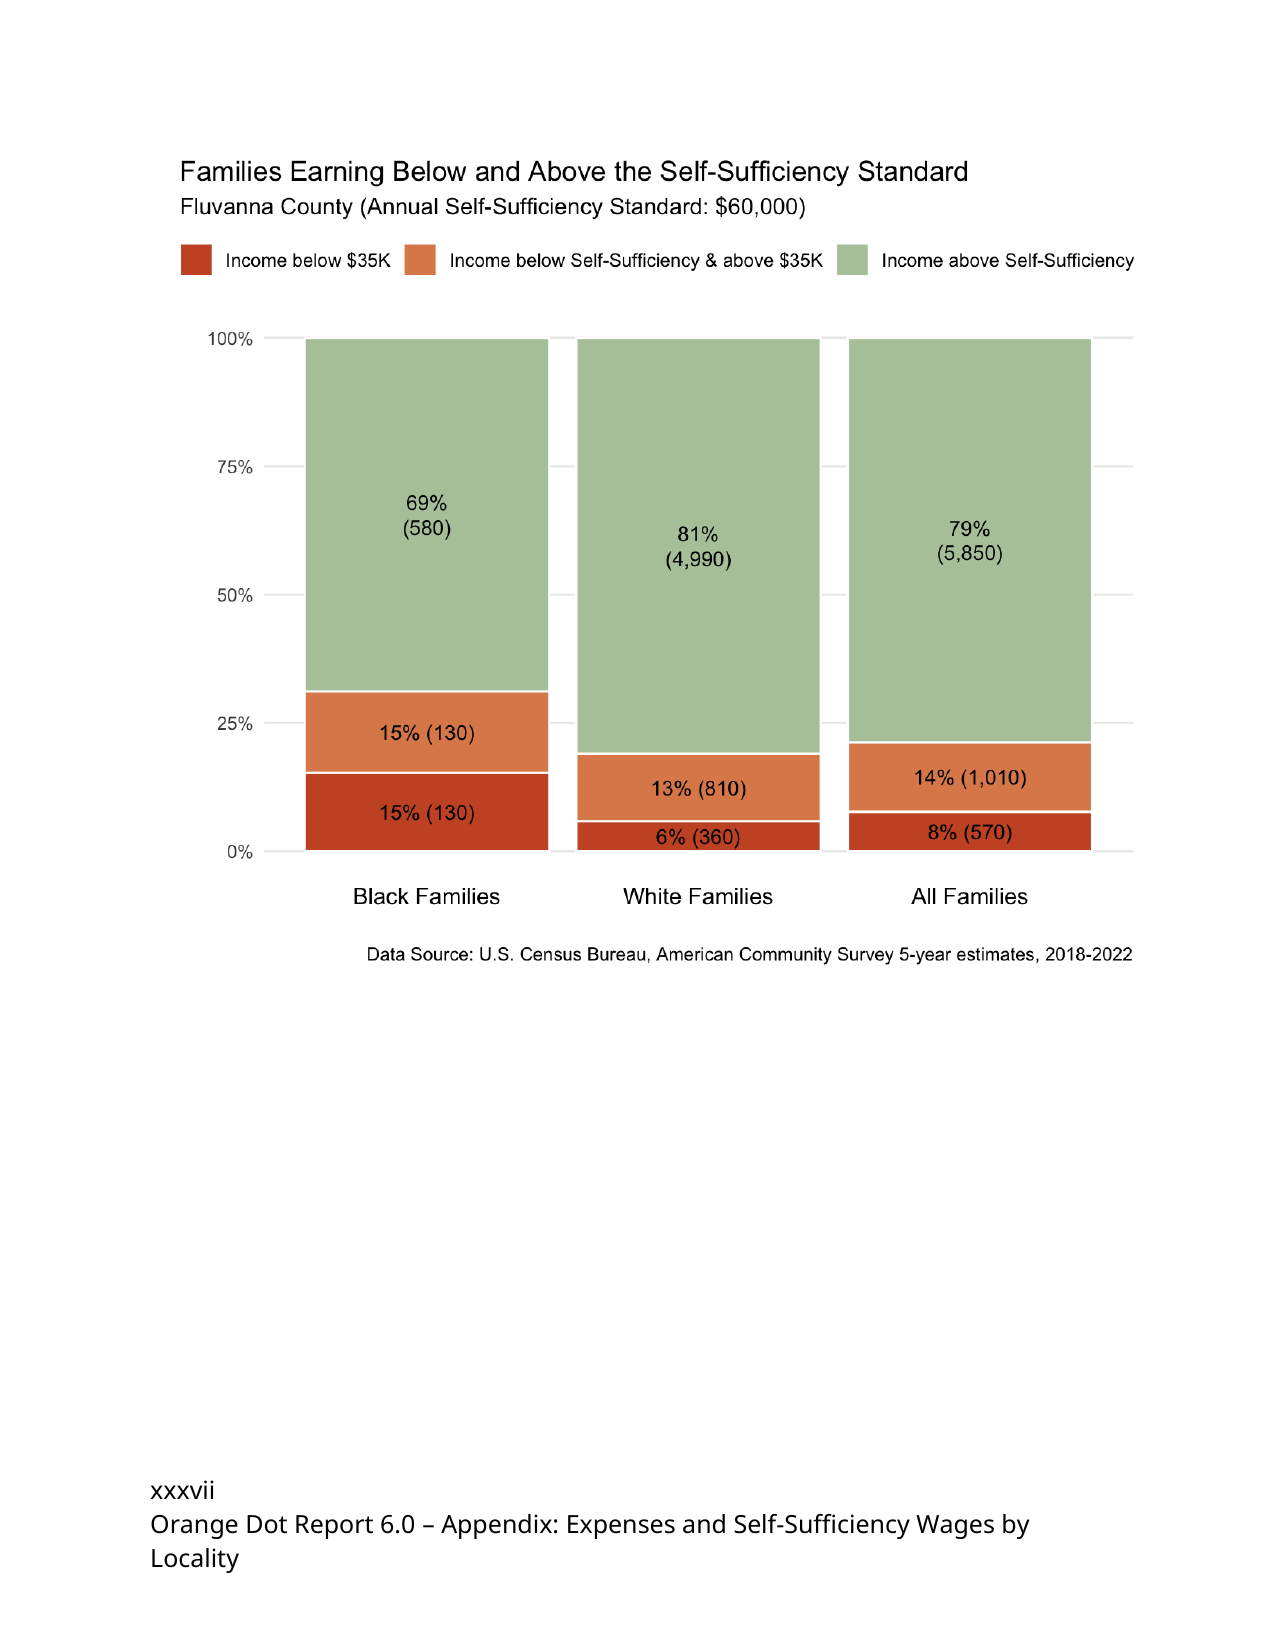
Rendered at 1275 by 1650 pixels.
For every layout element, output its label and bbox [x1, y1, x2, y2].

picture [168, 150, 1144, 975]
